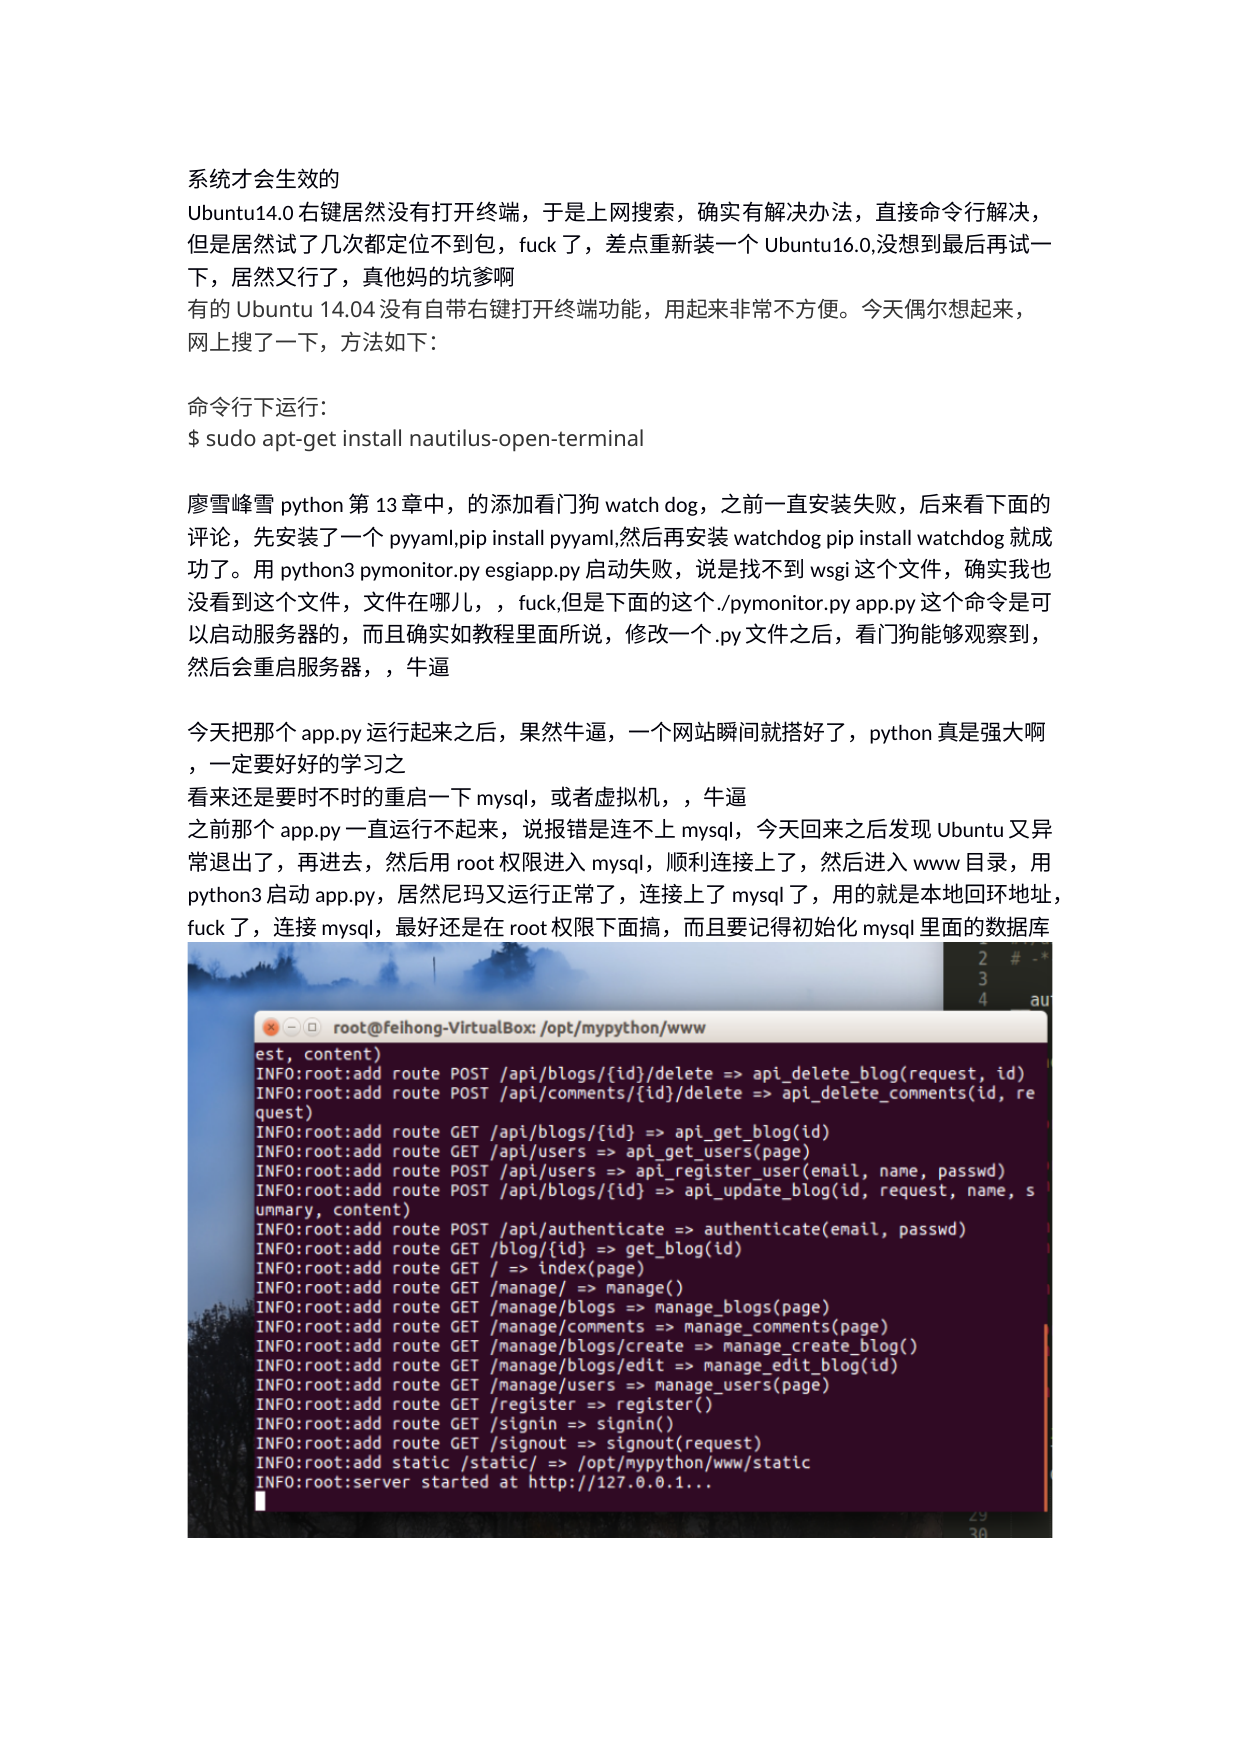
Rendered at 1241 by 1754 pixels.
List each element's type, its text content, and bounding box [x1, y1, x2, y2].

picture [187, 942, 1053, 1538]
text 之前那个app.py一直运行不起来，说报错是连不上mysql，今天回来之后发现Ubuntu又异常退出了，再进去，然后用root权限进入mysql，顺利连接上了，然后进入www目录，用python3启动app.py，居然尼玛又运行正常了，连接上了mysql了，用的就是本地回环地址，fuck了，连接mysql，最好还是在root权限下面搞，而且要记得初始化mysql里面的数据库 [187, 812, 1053, 942]
text 有的Ubuntu 14.04没有自带右键打开终端功能，用起来非常不方便。今天偶尔想起来，网上搜了一下，方法如下： [187, 292, 1053, 357]
text 看来还是要时不时的重启一下mysql，或者虚拟机，，牛逼 [187, 779, 1053, 812]
text Ubuntu14.0右键居然没有打开终端，于是上网搜索，确实有解决办法，直接命令行解决，但是居然试了几次都定位不到包，fuck了，差点重新装一个Ubuntu16.0,没想到最后再试一下，居然又行了，真他妈的坑爹啊 [187, 194, 1053, 292]
text 廖雪峰雪python第13章中，的添加看门狗watch dog，之前一直安装失败，后来看下面的评论，先安装了一个pyyaml,pip install pyyaml,然后再安装watchdog pip install watchdog就成功了。用python3 pymonitor.py esgiapp.py启动失败，说是找不到wsgi这个文件，确实我也没看到这个文件，文件在哪儿，，fuck,但是下面的这个./pymonitor.py app.py这个命令是可以启动服务器的，而且确实如教程里面所说，修改一个.py文件之后，看门狗能够观察到，然后会重启服务器，，牛逼 [187, 487, 1053, 682]
text 今天把那个app.py运行起来之后，果然牛逼，一个网站瞬间就搭好了，python真是强大啊 [187, 714, 1053, 747]
text $ sudo apt-get install nautilus-open-terminal [187, 422, 1053, 454]
text 命令行下运行： [187, 357, 1053, 422]
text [187, 162, 1053, 194]
text ，一定要好好的学习之 [187, 747, 1053, 779]
